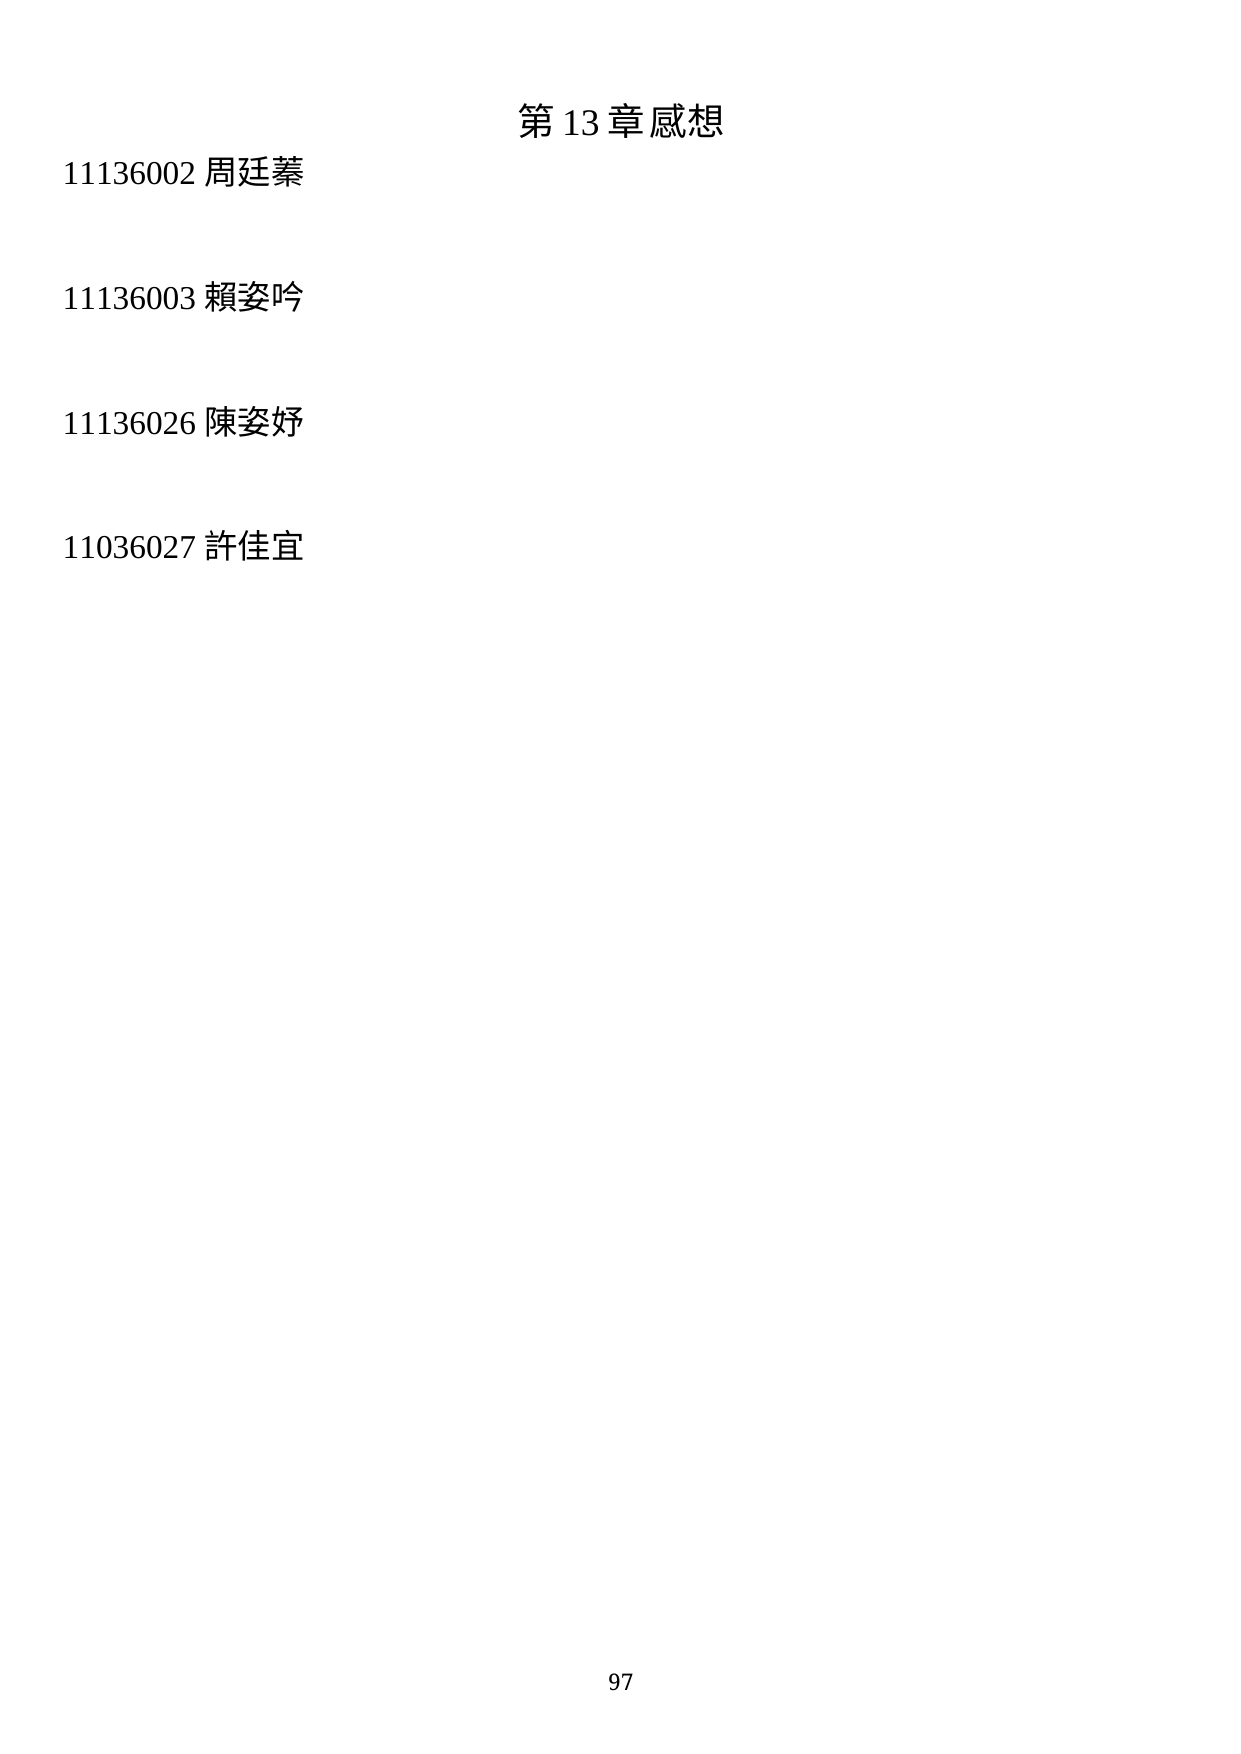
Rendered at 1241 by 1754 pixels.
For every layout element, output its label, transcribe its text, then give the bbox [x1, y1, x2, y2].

text 11136026 陳姿妤 [62, 395, 1207, 444]
text 11136002 周廷蓁 [62, 146, 1207, 194]
subtitle 第13章 感想 [90, 91, 1151, 146]
text 11036027 許佳宜 [62, 520, 1207, 568]
text 11136003 賴姿吟 [62, 271, 1207, 319]
